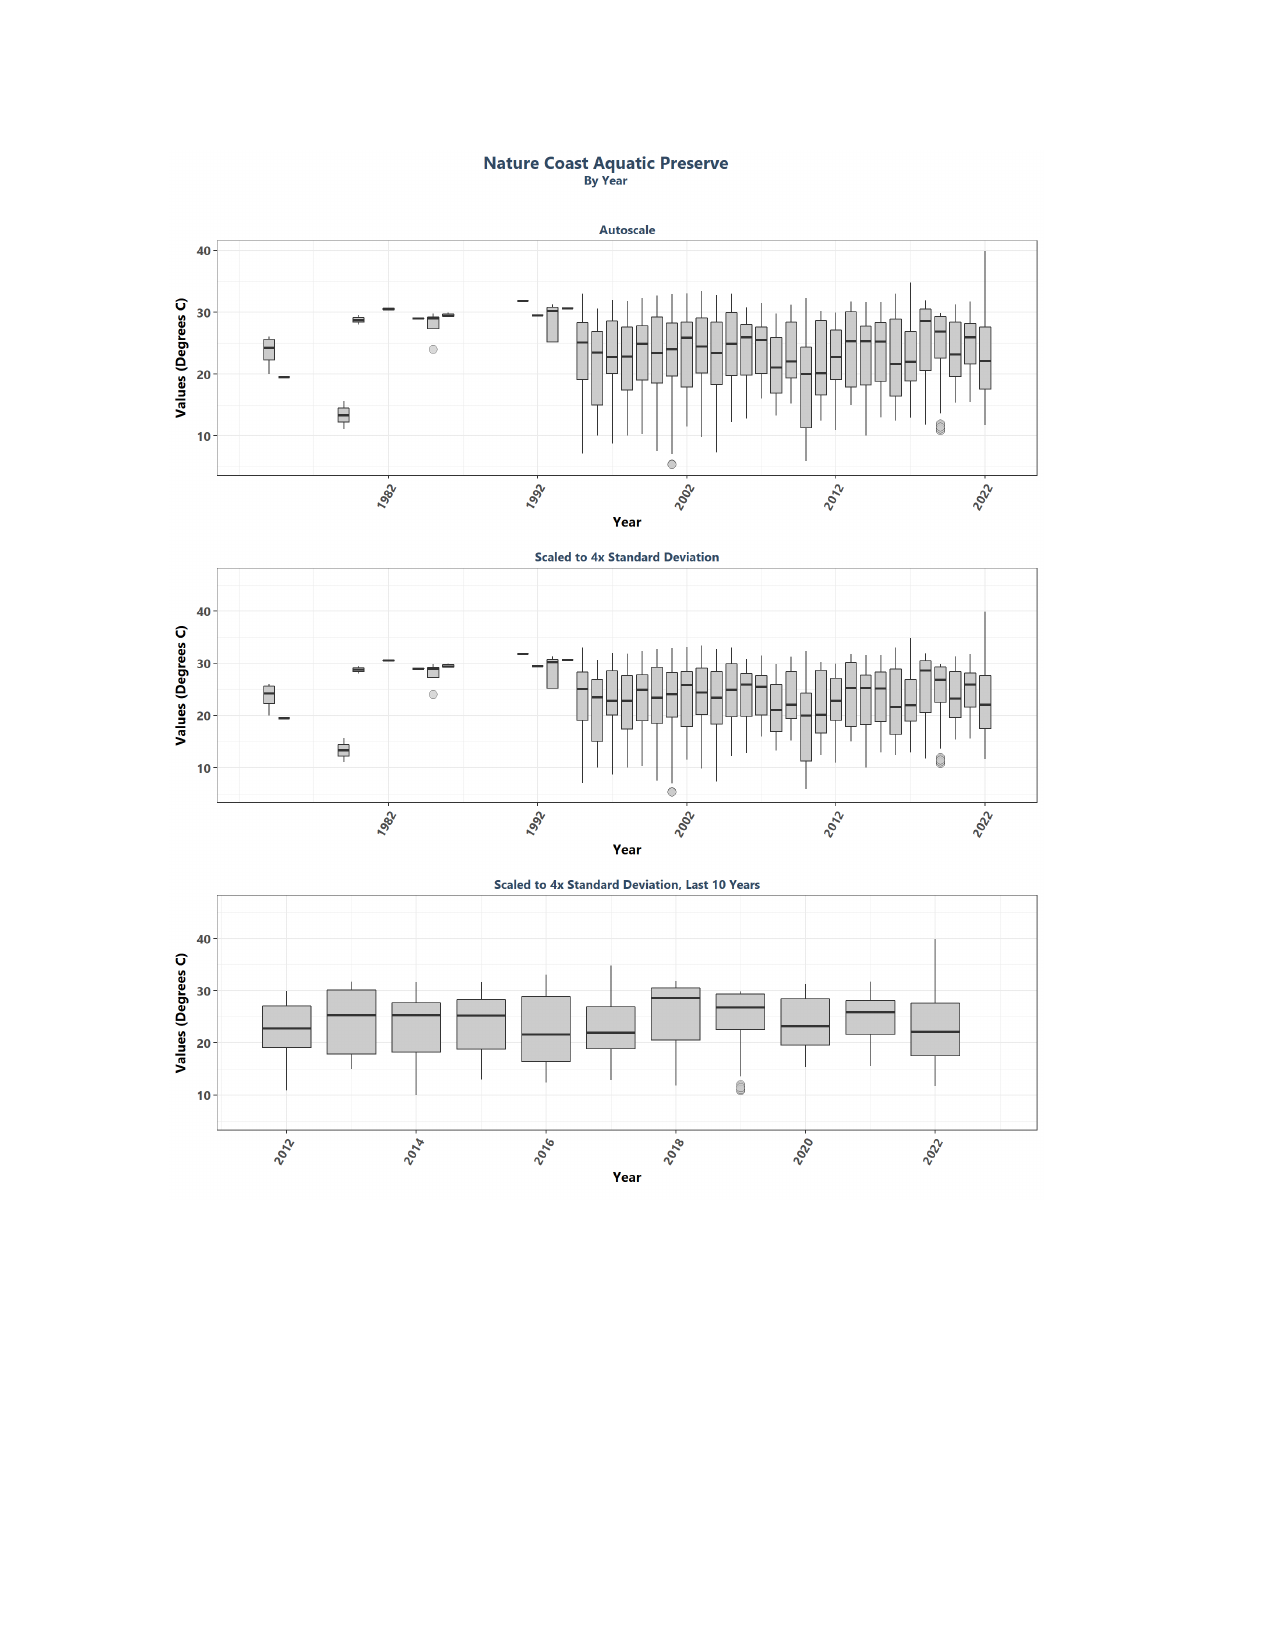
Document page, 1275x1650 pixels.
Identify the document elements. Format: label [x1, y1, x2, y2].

picture [168, 150, 1044, 1200]
